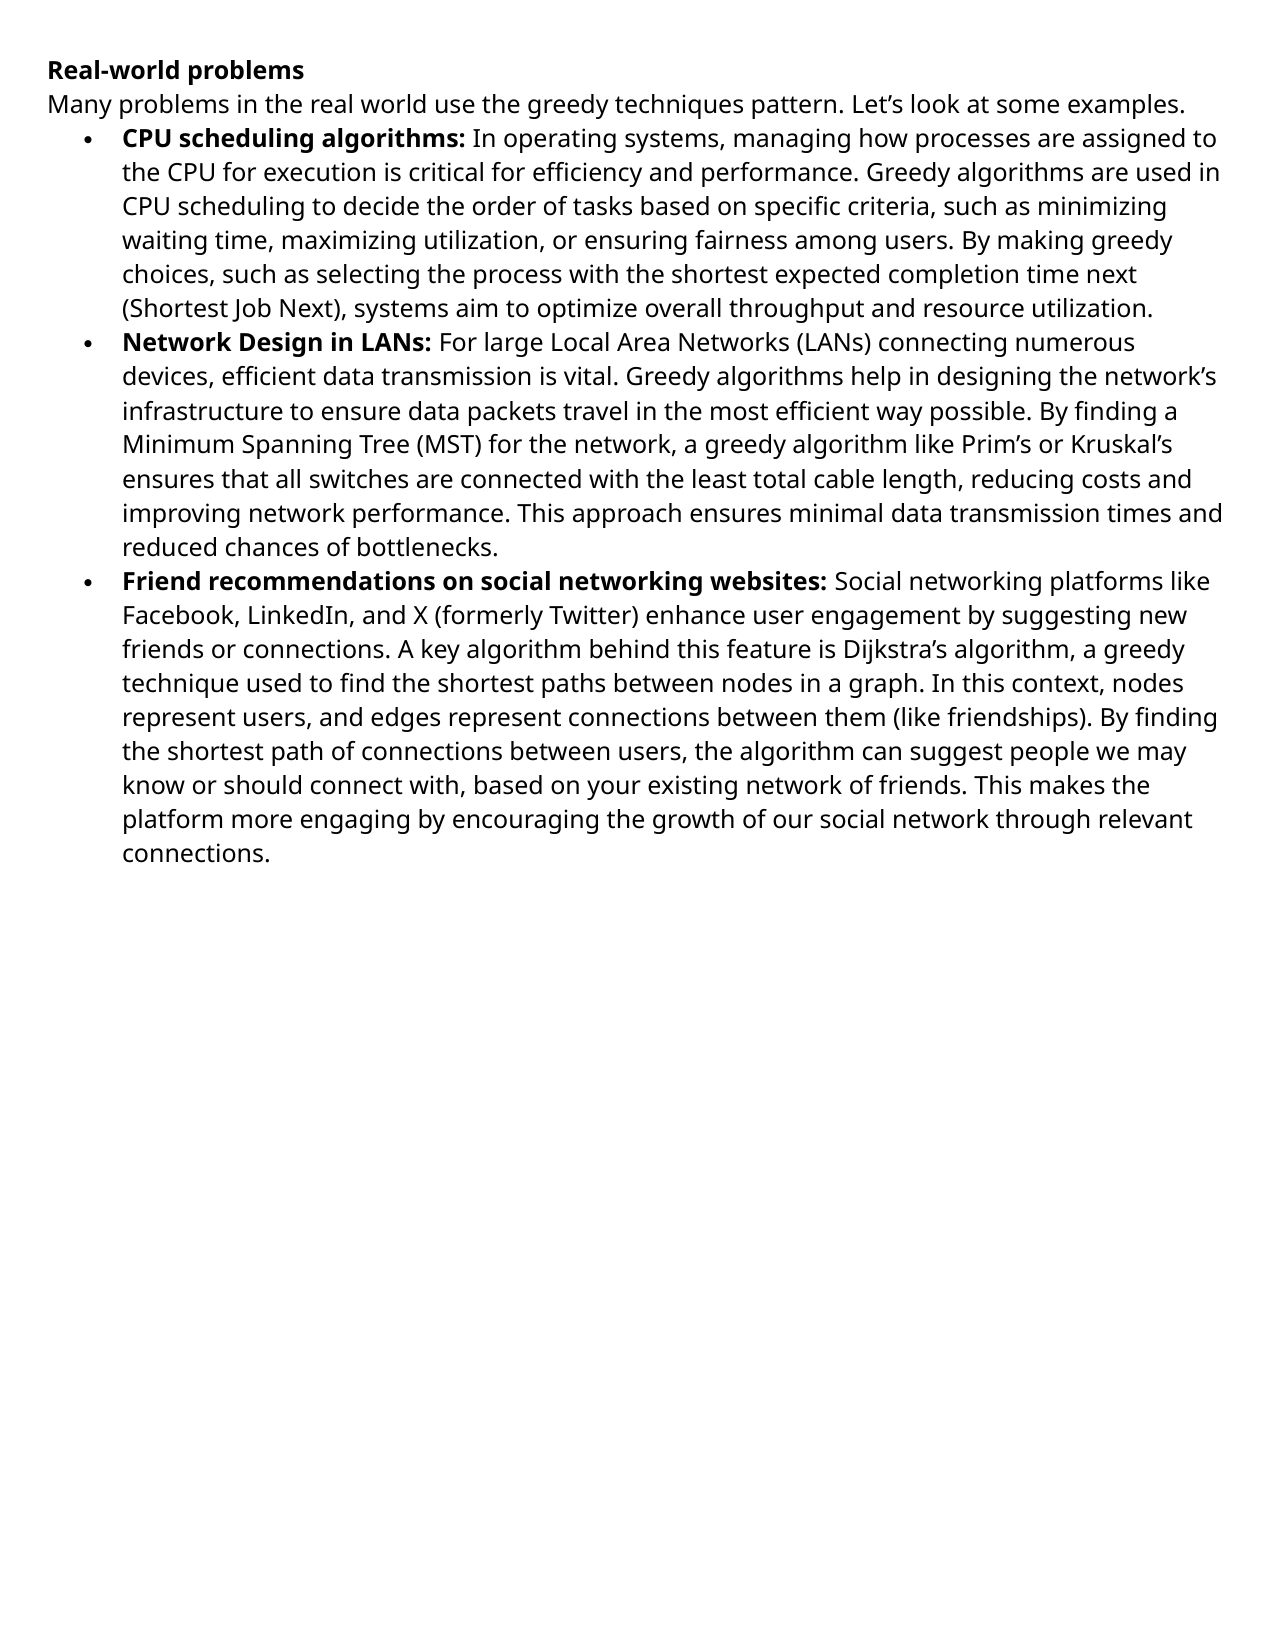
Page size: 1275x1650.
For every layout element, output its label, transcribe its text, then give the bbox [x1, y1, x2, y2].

list CPU scheduling algorithms: In operating systems, managing how processes are assigned to the CPU for execution is critical for efficiency and performance. Greedy algorithms are used in CPU scheduling to decide the order of tasks based on specific criteria, such as minimizing waiting time, maximizing utilization, or ensuring fairness among users. By making greedy choices, such as selecting the process with the shortest expected completion time next (Shortest Job Next), systems aim to optimize overall throughput and resource utilization. [84, 121, 1228, 325]
text Real-world problems [47, 52, 1228, 87]
text Many problems in the real world use the greedy techniques pattern. Let’s look at some examples. [47, 87, 1228, 121]
list Network Design in LANs: For large Local Area Networks (LANs) connecting numerous devices, efficient data transmission is vital. Greedy algorithms help in designing the network’s infrastructure to ensure data packets travel in the most efficient way possible. By finding a Minimum Spanning Tree (MST) for the network, a greedy algorithm like Prim’s or Kruskal’s ensures that all switches are connected with the least total cable length, reducing costs and improving network performance. This approach ensures minimal data transmission times and reduced chances of bottlenecks. [84, 325, 1228, 563]
list Friend recommendations on social networking websites: Social networking platforms like Facebook, LinkedIn, and X (formerly Twitter) enhance user engagement by suggesting new friends or connections. A key algorithm behind this feature is Dijkstra’s algorithm, a greedy technique used to find the shortest paths between nodes in a graph. In this context, nodes represent users, and edges represent connections between them (like friendships). By finding the shortest path of connections between users, the algorithm can suggest people we may know or should connect with, based on your existing network of friends. This makes the platform more engaging by encouraging the growth of our social network through relevant connections. [84, 563, 1228, 870]
